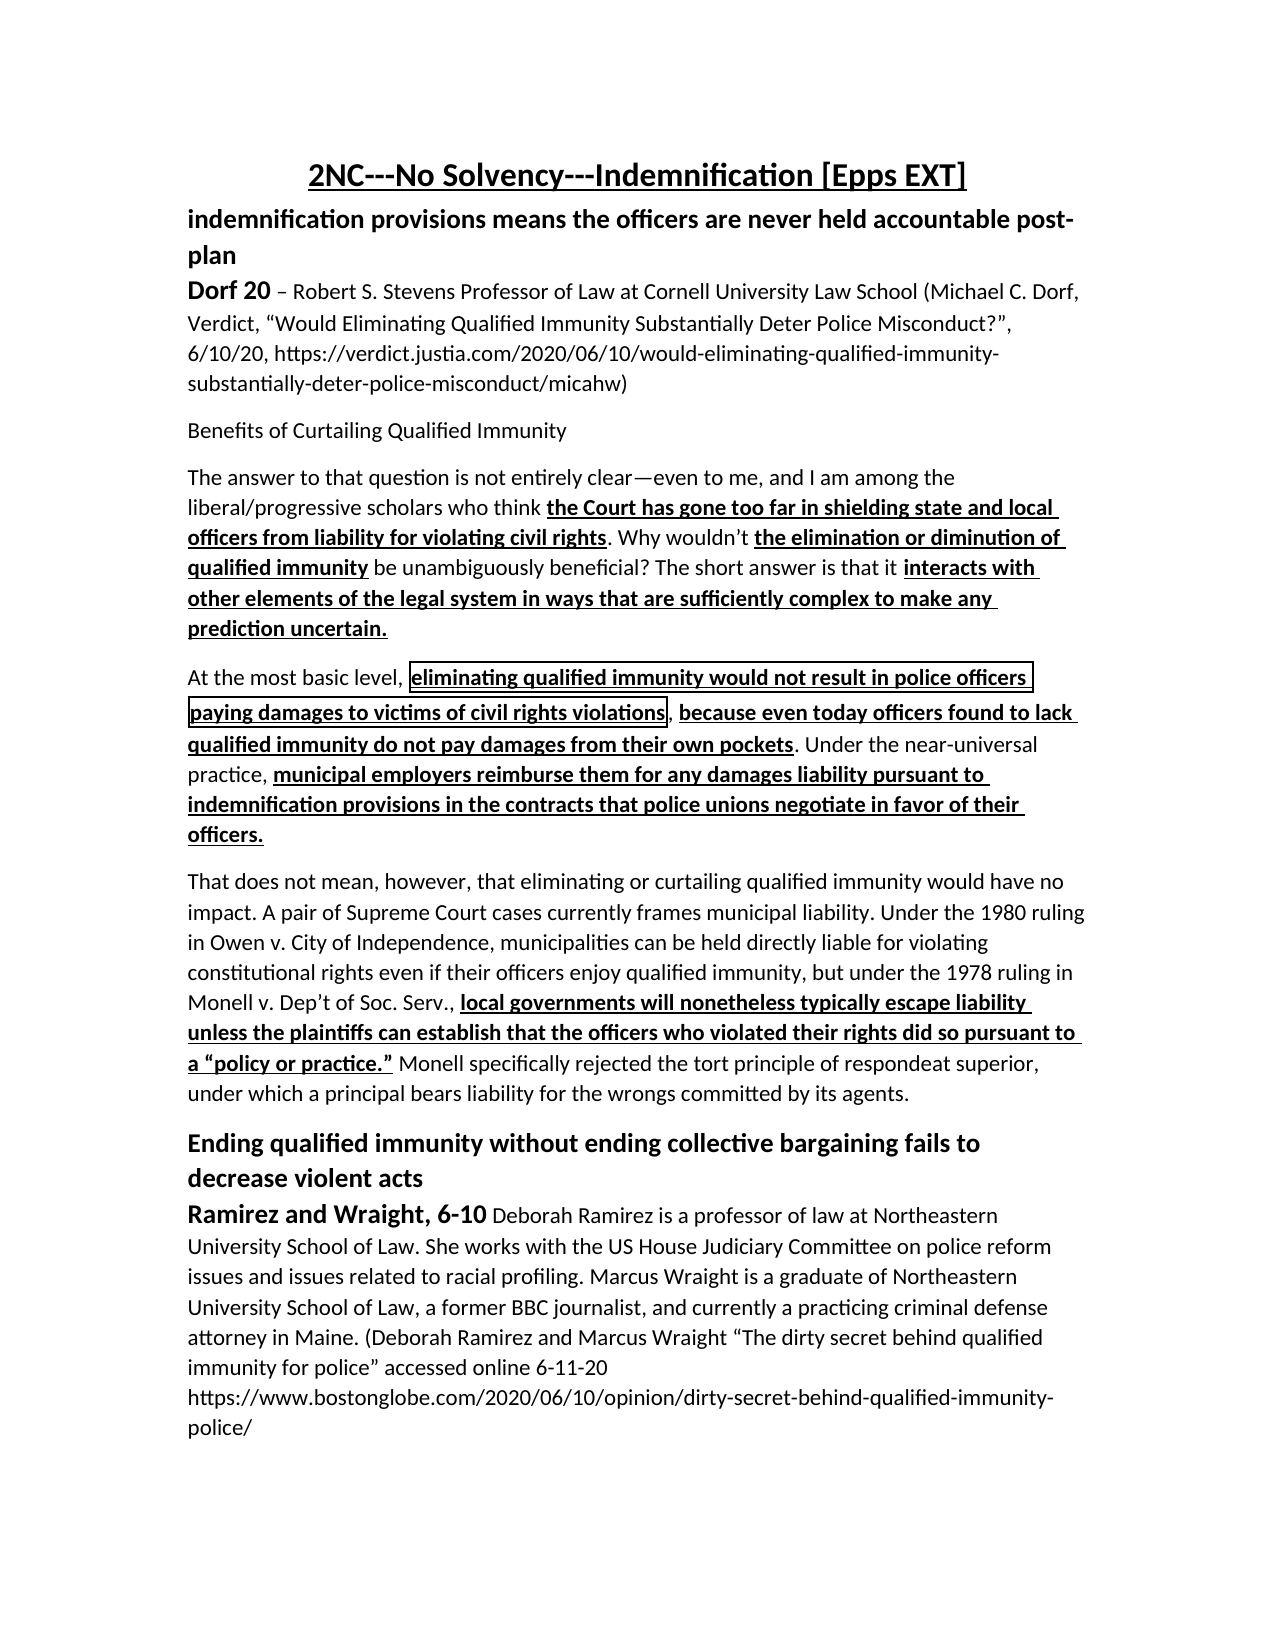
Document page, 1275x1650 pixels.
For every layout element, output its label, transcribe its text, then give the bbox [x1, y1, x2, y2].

text Ramirez and Wraight, 6-10 Deborah Ramirez is a professor of law at Northeastern University School of Law. She works with the US House Judiciary Committee on police reform issues and issues related to racial profiling. Marcus Wraight is a graduate of Northeastern University School of Law, a former BBC journalist, and currently a practicing criminal defense attorney in Maine. (Deborah Ramirez and Marcus Wraight “The dirty secret behind qualified immunity for police” accessed online 6-11-20 https://www.bostonglobe.com/2020/06/10/opinion/dirty-secret-behind-qualified-immunity-police/ [187, 1197, 1087, 1441]
text Dorf 20 – Robert S. Stevens Professor of Law at Cornell University Law School (Michael C. Dorf, Verdict, “Would Eliminating Qualified Immunity Substantially Deter Police Misconduct?”, 6/10/20, https://verdict.justia.com/2020/06/10/would-eliminating-qualified-immunity-substantially-deter-police-misconduct/micahw) [187, 273, 1087, 397]
subtitle 2NC---No Solvency---Indemnification [Epps EXT] [187, 154, 1087, 195]
text Benefits of Curtailing Qualified Immunity [187, 416, 1087, 444]
text The answer to that question is not entirely clear—even to me, and I am among the liberal/progressive scholars who think the Court has gone too far in shielding state and local officers from liability for violating civil rights. Why wouldn’t the elimination or diminution of qualified immunity be unambiguously beneficial? The short answer is that it interacts with other elements of the legal system in ways that are sufficiently complex to make any prediction uncertain. [187, 463, 1087, 642]
text At the most basic level, eliminating qualified immunity would not result in police officers paying damages to victims of civil rights violations, because even today officers found to lack qualified immunity do not pay damages from their own pockets. Under the near-universal practice, municipal employers reimburse them for any damages liability pursuant to indemnification provisions in the contracts that police unions negotiate in favor of their officers. [187, 661, 1087, 848]
text That does not mean, however, that eliminating or curtailing qualified immunity would have no impact. A pair of Supreme Court cases currently frames municipal liability. Under the 1980 ruling in Owen v. City of Independence, municipalities can be held directly liable for violating constitutional rights even if their officers enjoy qualified immunity, but under the 1978 ruling in Monell v. Dep’t of Soc. Serv., local governments will nonetheless typically escape liability unless the plaintiffs can establish that the officers who violated their rights did so pursuant to a “policy or practice.” Monell specifically rejected the tort principle of respondeat superior, under which a principal bears liability for the wrongs committed by its agents. [187, 867, 1087, 1107]
subtitle indemnification provisions means the officers are never held accountable post-plan [187, 202, 1087, 271]
subtitle Ending qualified immunity without ending collective bargaining fails to decrease violent acts [187, 1126, 1087, 1194]
